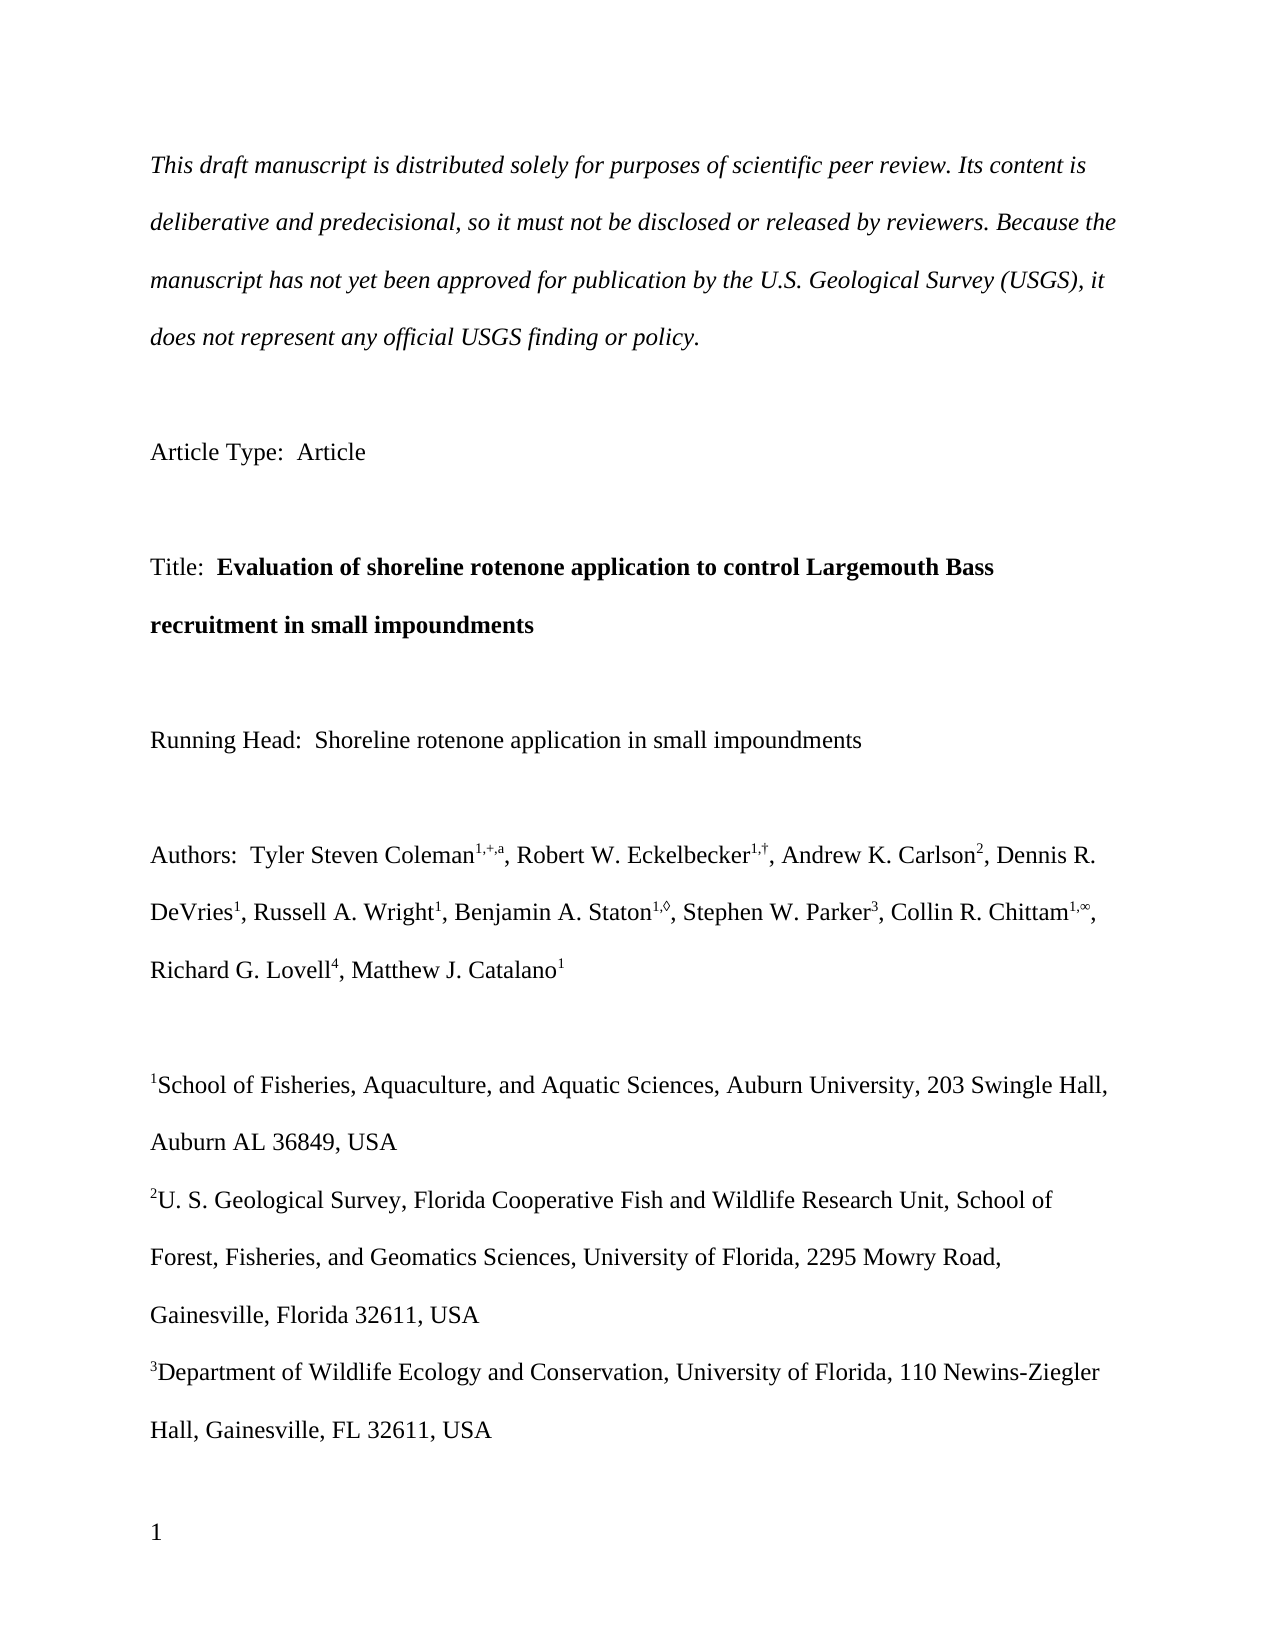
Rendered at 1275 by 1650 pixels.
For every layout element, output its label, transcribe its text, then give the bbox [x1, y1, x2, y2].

text Article Type: Article [150, 437, 1125, 466]
text This draft manuscript is distributed solely for purposes of scientific peer review. Its content is deliberative and predecisional, so it must not be disclosed or released by reviewers. Because the manuscript has not yet been approved for publication by the U.S. Geological Survey (USGS), it does not represent any official USGS finding or policy. [150, 150, 1125, 351]
text 3Department of Wildlife Ecology and Conservation, University of Florida, 110 Newins-Ziegler Hall, Gainesville, FL 32611, USA [150, 1357, 1125, 1444]
text Running Head: Shoreline rotenone application in small impoundments [150, 725, 1125, 754]
text Authors: Tyler Steven Coleman1,+,a, Robert W. Eckelbecker1,†, Andrew K. Carlson2, Dennis R. DeVries1, Russell A. Wright1, Benjamin A. Staton1,◊, Stephen W. Parker3, Collin R. Chittam1,∞, Richard G. Lovell4, Matthew J. Catalano1 [150, 840, 1125, 984]
text Title: Evaluation of shoreline rotenone application to control Largemouth Bass recruitment in small impoundments [150, 552, 1125, 639]
text 2U. S. Geological Survey, Florida Cooperative Fish and Wildlife Research Unit, School of Forest, Fisheries, and Geomatics Sciences, University of Florida, 2295 Mowry Road, Gainesville, Florida 32611, USA [150, 1185, 1125, 1329]
text 1School of Fisheries, Aquaculture, and Aquatic Sciences, Auburn University, 203 Swingle Hall, Auburn AL 36849, USA [150, 1070, 1125, 1156]
